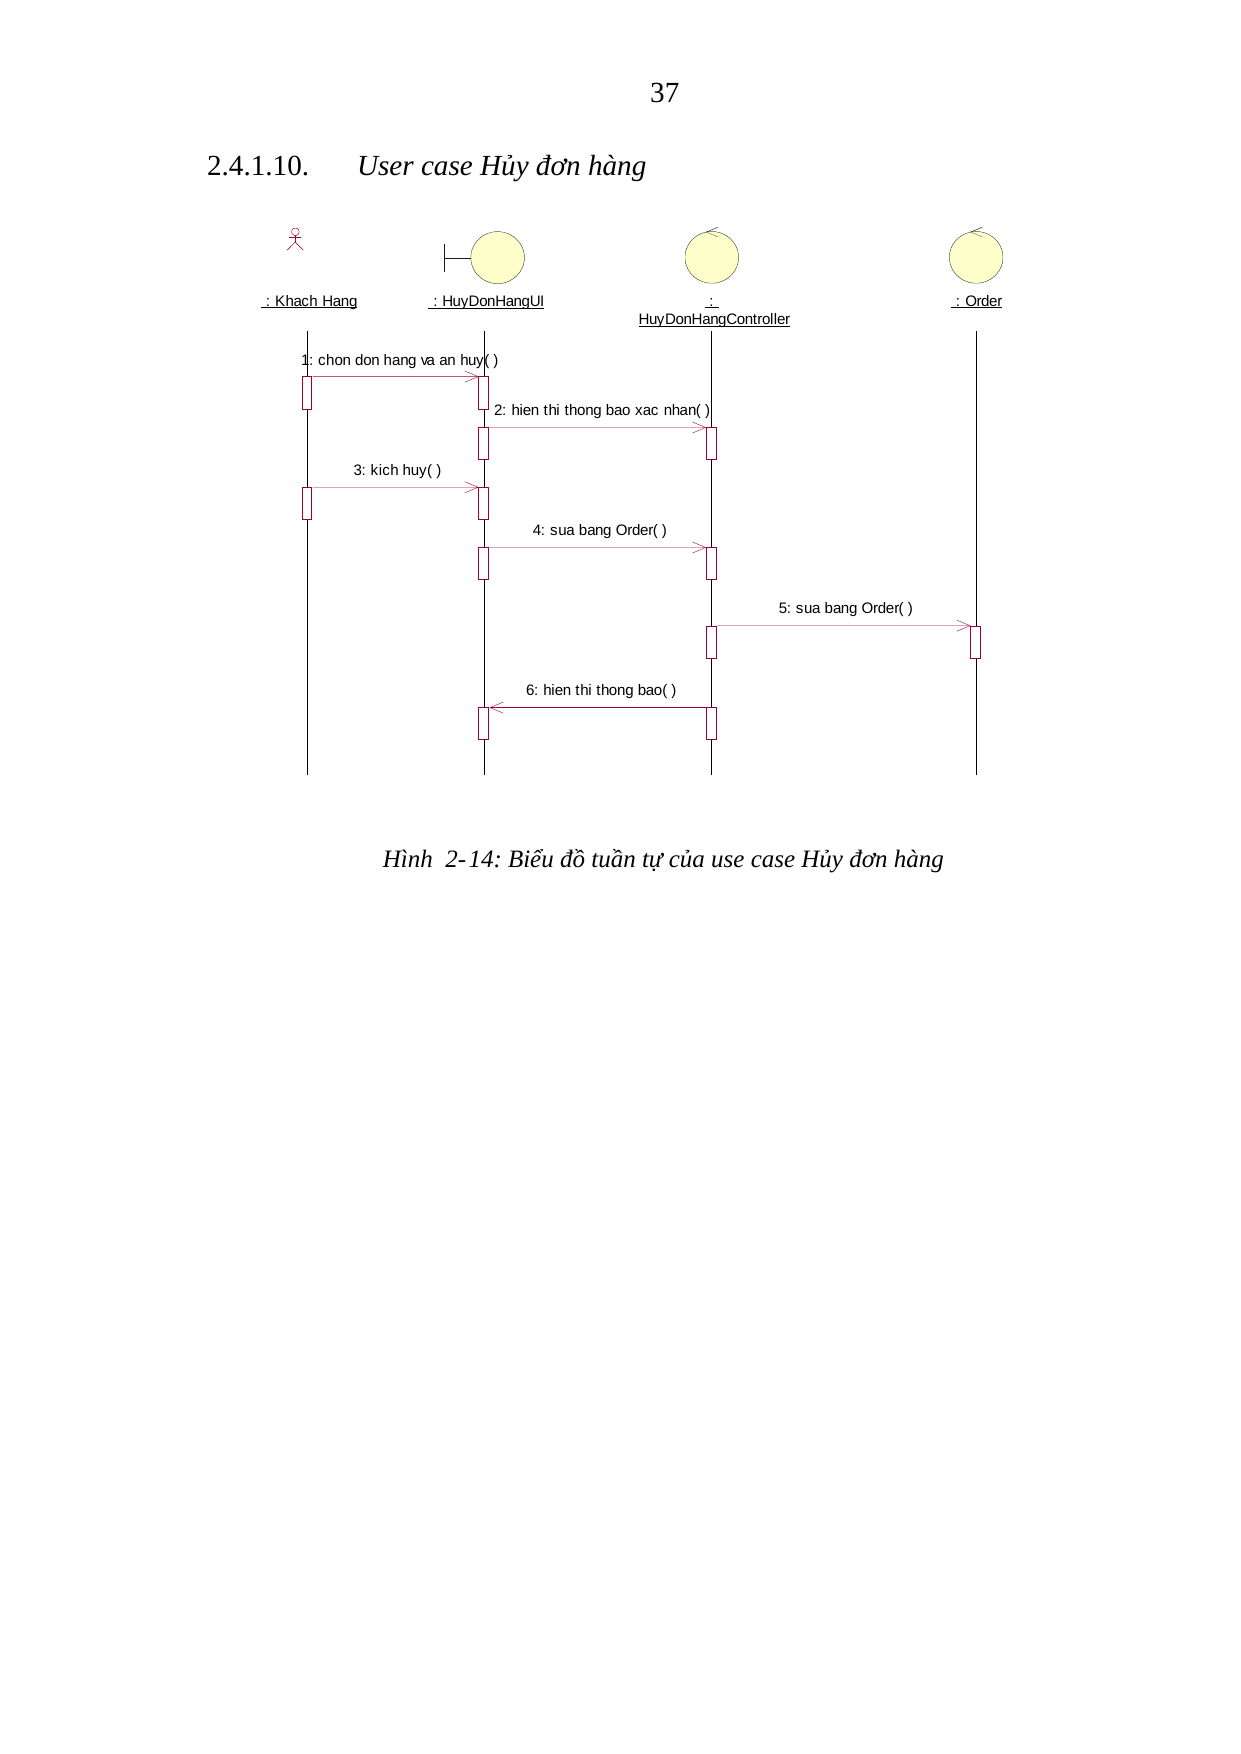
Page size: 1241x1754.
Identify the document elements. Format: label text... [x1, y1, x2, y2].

text Hình 2-14: Biểu đồ tuần tự của use case Hủy đơn hàng [207, 844, 1122, 873]
subtitle User case Hủy đơn hàng [207, 148, 1122, 181]
